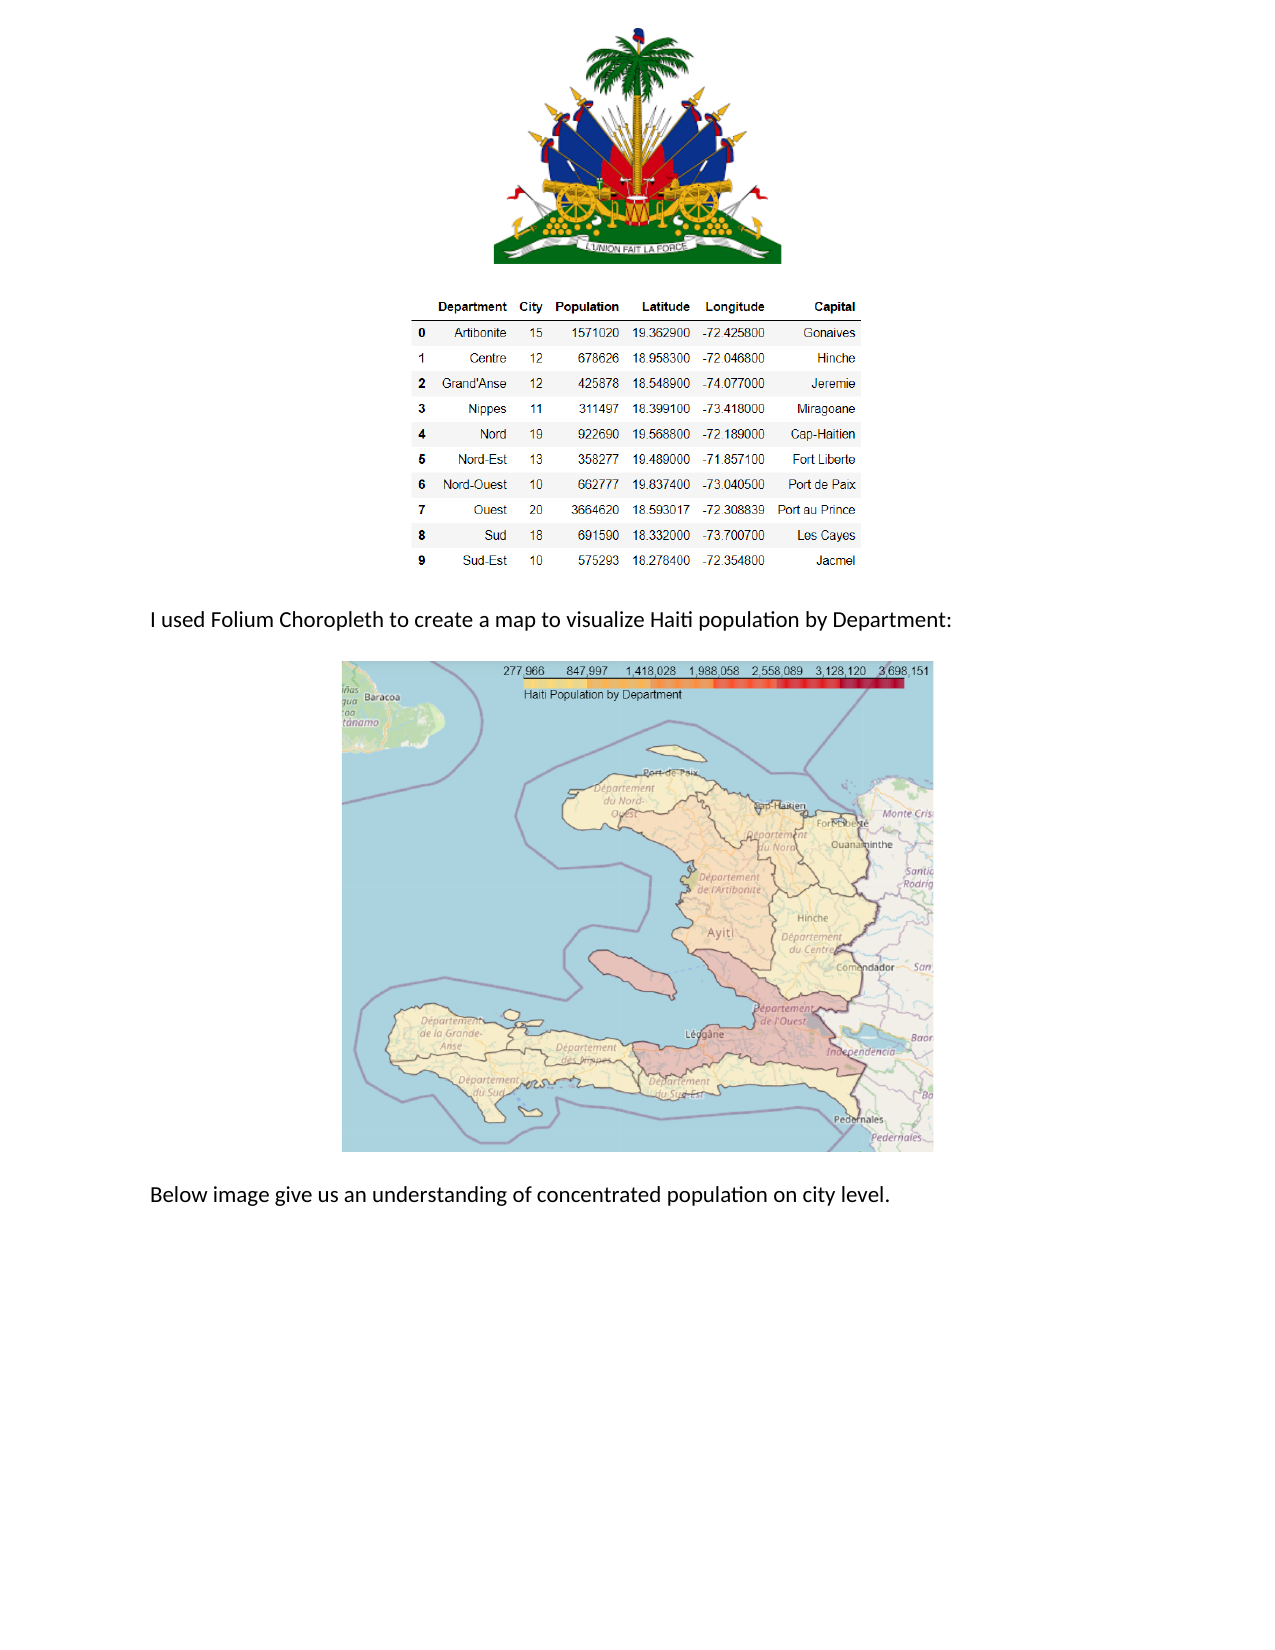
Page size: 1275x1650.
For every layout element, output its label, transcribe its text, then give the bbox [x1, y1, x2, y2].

picture [493, 28, 782, 264]
picture [404, 291, 871, 578]
picture [341, 661, 934, 1152]
text I used Folium Choropleth to create a map to visualize Haiti population by Department: [150, 605, 1125, 633]
text Below image give us an understanding of concentrated population on city level. [150, 1180, 1125, 1208]
